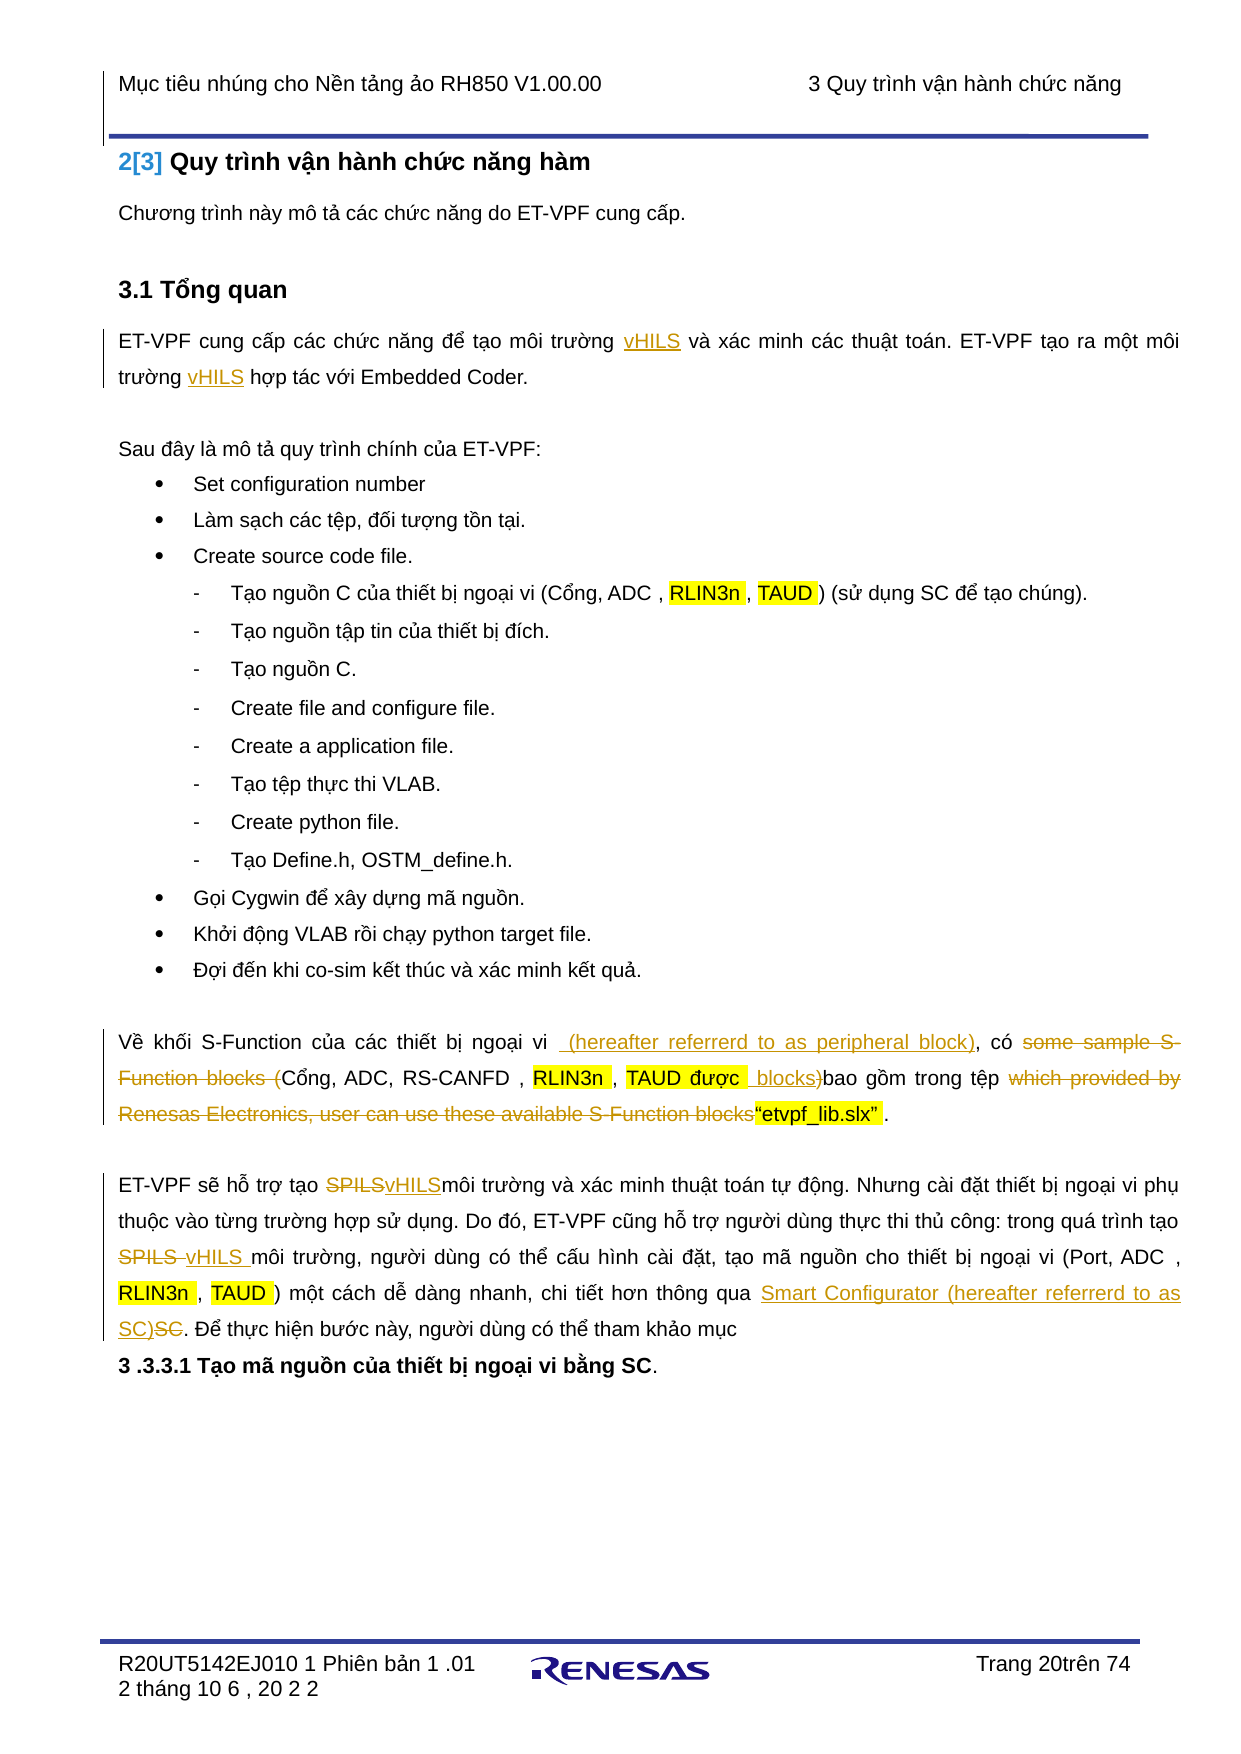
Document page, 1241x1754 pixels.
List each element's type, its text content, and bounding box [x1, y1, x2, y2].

list Đợi đến khi co-sim kết thúc và xác minh kết quả. [156, 957, 1177, 982]
list Tạo nguồn C. [193, 657, 1177, 682]
list Create file and configure file. [193, 695, 1177, 720]
text Sau đây là mô tả quy trình chính của ET-VPF: [118, 436, 1177, 460]
text ET-VPF cung cấp các chức năng để tạo môi trường và xác minh các thuật toán. ET-VPF tạo ra một môi trường hợp tác với Embedded Coder. [118, 328, 1181, 388]
list Tạo tệp thực thi VLAB. [193, 771, 1177, 796]
list Create source code file. [156, 544, 1177, 568]
list Create a application file. [193, 733, 1177, 758]
list Tạo Define.h, OSTM_define.h. [193, 847, 1177, 873]
text Chương trình này mô tả các chức năng do ET-VPF cung cấp. [118, 200, 1181, 224]
list Tạo nguồn C của thiết bị ngoại vi (Cổng, ADC , RLIN3n , TAUD ) (sử dụng SC để tạo chúng). [193, 580, 1177, 606]
list Set configuration number [156, 472, 1177, 496]
list Tạo nguồn tập tin của thiết bị đích. [193, 618, 1177, 644]
list Gọi Cygwin để xây dựng mã nguồn. [156, 885, 1177, 909]
subtitle 3.1 Tổng quan [118, 274, 1159, 303]
text 3.3.3.1 Tạo mã nguồn thiết bị ngoại vi bằng SC . [118, 1353, 1181, 1378]
subtitle Quy trình vận hành chức năng hàm [118, 146, 1181, 175]
list Khởi động VLAB rồi chạy python target file. [156, 921, 1177, 946]
list Làm sạch các tệp, đối tượng tồn tại. [156, 508, 1177, 532]
text Về khối S-Function của các thiết bị ngoại vi , có Cổng, ADC, RS-CANFD , RLIN3n , TAUD được bao gồm trong tệp “etvpf_lib.slx” . [118, 1029, 1181, 1125]
text ET-VPF sẽ hỗ trợ tạo môi trường và xác minh thuật toán tự động. Nhưng cài đặt thiết bị ngoại vi phụ thuộc vào từng trường hợp sử dụng. Do đó, ET-VPF cũng hỗ trợ người dùng thực thi thủ công: trong quá trình tạo môi trường, người dùng có thể cấu hình cài đặt, tạo mã nguồn cho thiết bị ngoại vi (Port, ADC , RLIN3n , TAUD ) một cách dễ dàng nhanh, chi tiết hơn thông qua . Để thực hiện bước này, người dùng có thể tham khảo mục [118, 1173, 1181, 1341]
list Create python file. [193, 809, 1177, 834]
